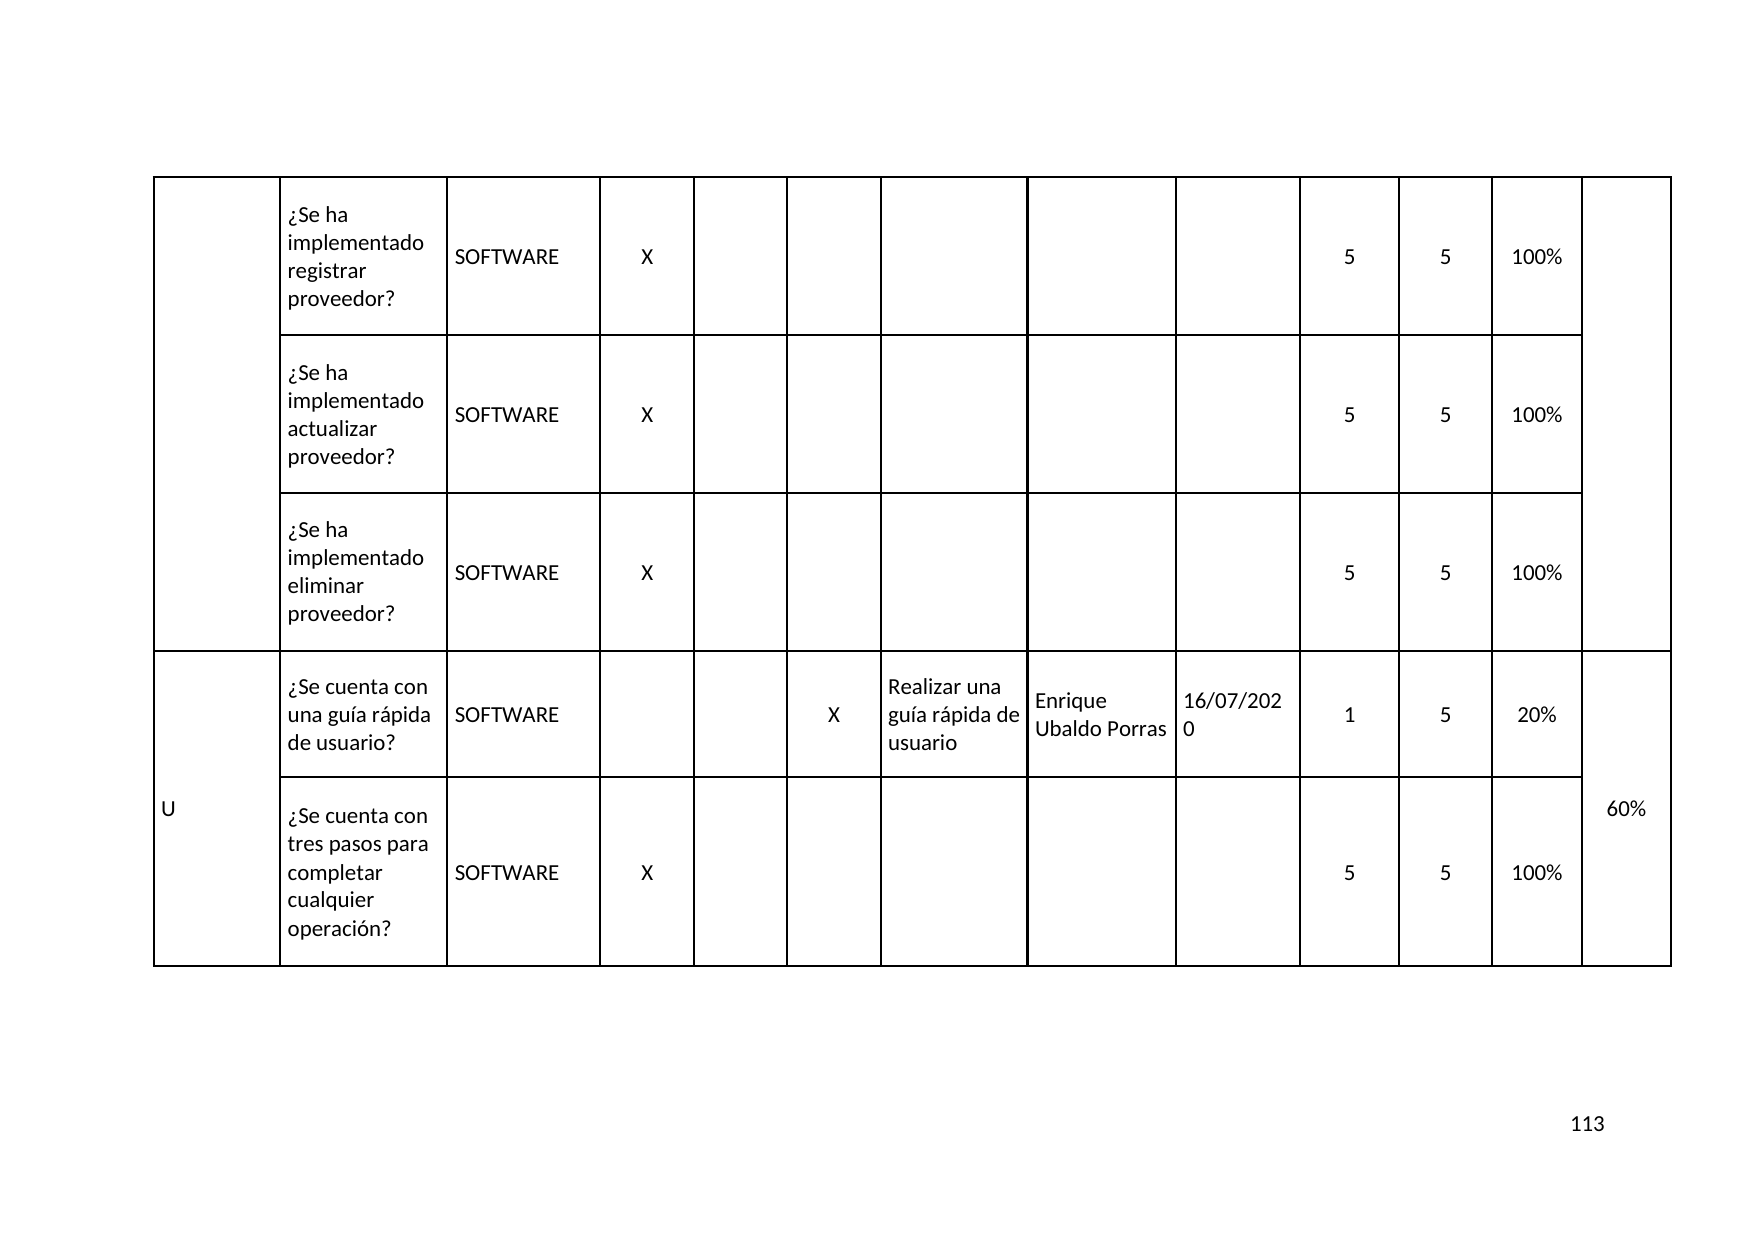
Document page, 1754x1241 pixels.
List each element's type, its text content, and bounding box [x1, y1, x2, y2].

table_cell 5 [1400, 178, 1491, 334]
table_cell 5 [1301, 336, 1398, 492]
table_cell [1177, 336, 1299, 492]
table_cell [788, 494, 880, 649]
table_cell [1029, 178, 1175, 334]
table_cell [695, 652, 786, 776]
table_cell 20% [1493, 652, 1581, 776]
table_cell [882, 178, 1026, 334]
table_cell [882, 494, 1026, 649]
table_cell [1029, 494, 1175, 649]
table_cell U [155, 652, 279, 965]
table_cell [695, 778, 786, 965]
table_cell ¿Se ha implementado eliminar proveedor? [281, 494, 446, 649]
table_cell [695, 336, 786, 492]
table_cell [788, 778, 880, 965]
table_cell X [788, 652, 880, 776]
table_cell 5 [1400, 652, 1491, 776]
table_cell [1177, 494, 1299, 649]
table_cell [882, 778, 1026, 965]
table_cell 5 [1301, 494, 1398, 649]
table_cell 5 [1301, 178, 1398, 334]
table_cell [601, 652, 693, 776]
table_cell ¿Se cuenta con tres pasos para completar cualquier operación? [281, 778, 446, 965]
table_cell [695, 494, 786, 649]
table_cell X [601, 336, 693, 492]
table_cell [788, 178, 880, 334]
table_cell [788, 336, 880, 492]
table_cell 100% [1493, 778, 1581, 965]
table_cell 5 [1301, 778, 1398, 965]
table_cell 100% [1493, 178, 1581, 334]
table_cell 100% [1493, 494, 1581, 649]
table_cell [882, 336, 1026, 492]
table_cell [695, 178, 786, 334]
table_cell ¿Se ha implementado actualizar proveedor? [281, 336, 446, 492]
table_cell 1 [1301, 652, 1398, 776]
table_cell SOFTWARE [448, 336, 599, 492]
table_cell 5 [1400, 494, 1491, 649]
table_cell [1177, 178, 1299, 334]
table_cell 5 [1400, 778, 1491, 965]
table_cell 60% [1583, 652, 1670, 965]
table_cell [1177, 778, 1299, 965]
table_cell 16/07/2020 [1177, 652, 1299, 776]
table_cell X [601, 494, 693, 649]
table_cell SOFTWARE [448, 178, 599, 334]
table_cell X [601, 178, 693, 334]
table_cell Enrique Ubaldo Porras [1029, 652, 1175, 776]
table_cell ¿Se cuenta con una guía rápida de usuario? [281, 652, 446, 776]
table_cell SOFTWARE [448, 652, 599, 776]
table_cell [1029, 336, 1175, 492]
table_cell SOFTWARE [448, 778, 599, 965]
table_cell X [601, 778, 693, 965]
table_cell [1029, 778, 1175, 965]
table_cell ¿Se ha implementado registrar proveedor? [281, 178, 446, 334]
table_cell 5 [1400, 336, 1491, 492]
table_cell Realizar una guía rápida de usuario [882, 652, 1026, 776]
table_cell 100% [1493, 336, 1581, 492]
table_cell SOFTWARE [448, 494, 599, 649]
